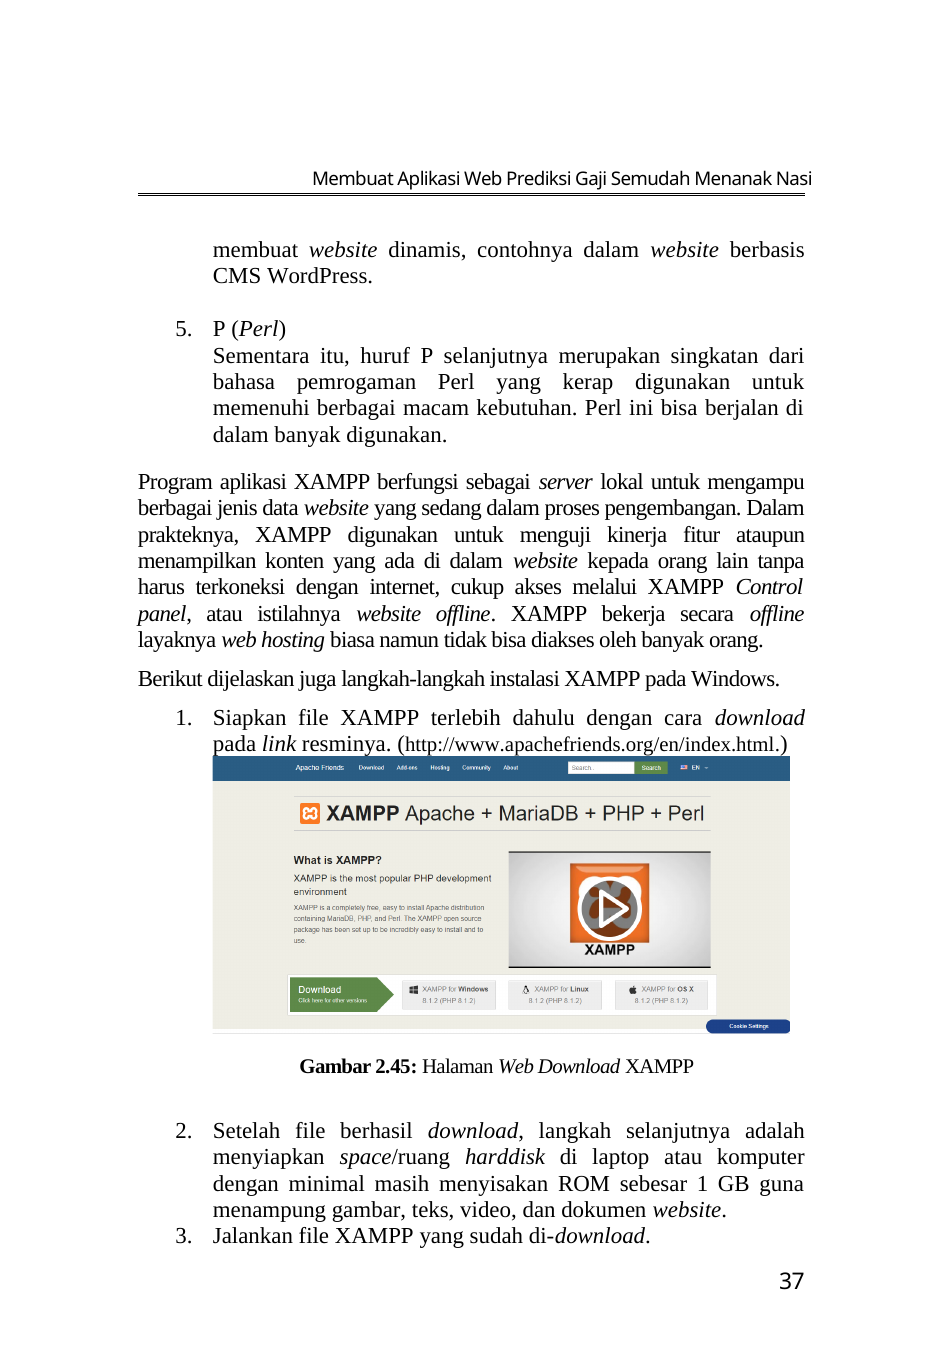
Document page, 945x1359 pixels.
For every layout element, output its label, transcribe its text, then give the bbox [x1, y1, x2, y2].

text Gambar 2.45: Halaman Web Download XAMPP [138, 1054, 805, 1078]
picture [212, 756, 790, 1034]
list Jalankan file XAMPP yang sudah di-download. [175, 1222, 805, 1249]
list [213, 236, 805, 289]
text Berikut dijelaskan juga langkah-langkah instalasi XAMPP pada Windows. [138, 665, 805, 691]
text Program aplikasi XAMPP berfungsi sebagai server lokal untuk mengampu berbagai jenis data website yang sedang dalam proses pengembangan. Dalam prakteknya, XAMPP digunakan untuk menguji kinerja fitur ataupun menampilkan konten yang ada di dalam website kepada orang lain tanpa harus terkoneksi dengan internet, cukup akses melalui XAMPP Control panel, atau istilahnya website offline. XAMPP bekerja secara offline layaknya web hosting biasa namun tidak bisa diakses oleh banyak orang. [138, 468, 805, 652]
list Setelah file berhasil download, langkah selanjutnya adalah menyiapkan space/ruang harddisk di laptop atau komputer dengan minimal masih menyisakan ROM sebesar 1 GB guna menampung gambar, teks, video, dan dokumen website. [175, 1117, 805, 1222]
list P (Perl) [175, 315, 805, 342]
list Sementara itu, huruf P selanjutnya merupakan singkatan dari bahasa pemrogaman Perl yang kerap digunakan untuk memenuhi berbagai macam kebutuhan. Perl ini bisa berjalan di dalam banyak digunakan. [213, 342, 805, 447]
list Siapkan file XAMPP terlebih dahulu dengan cara download pada link resminya. (http://www.apachefriends.org/en/index.html.) [175, 704, 805, 756]
